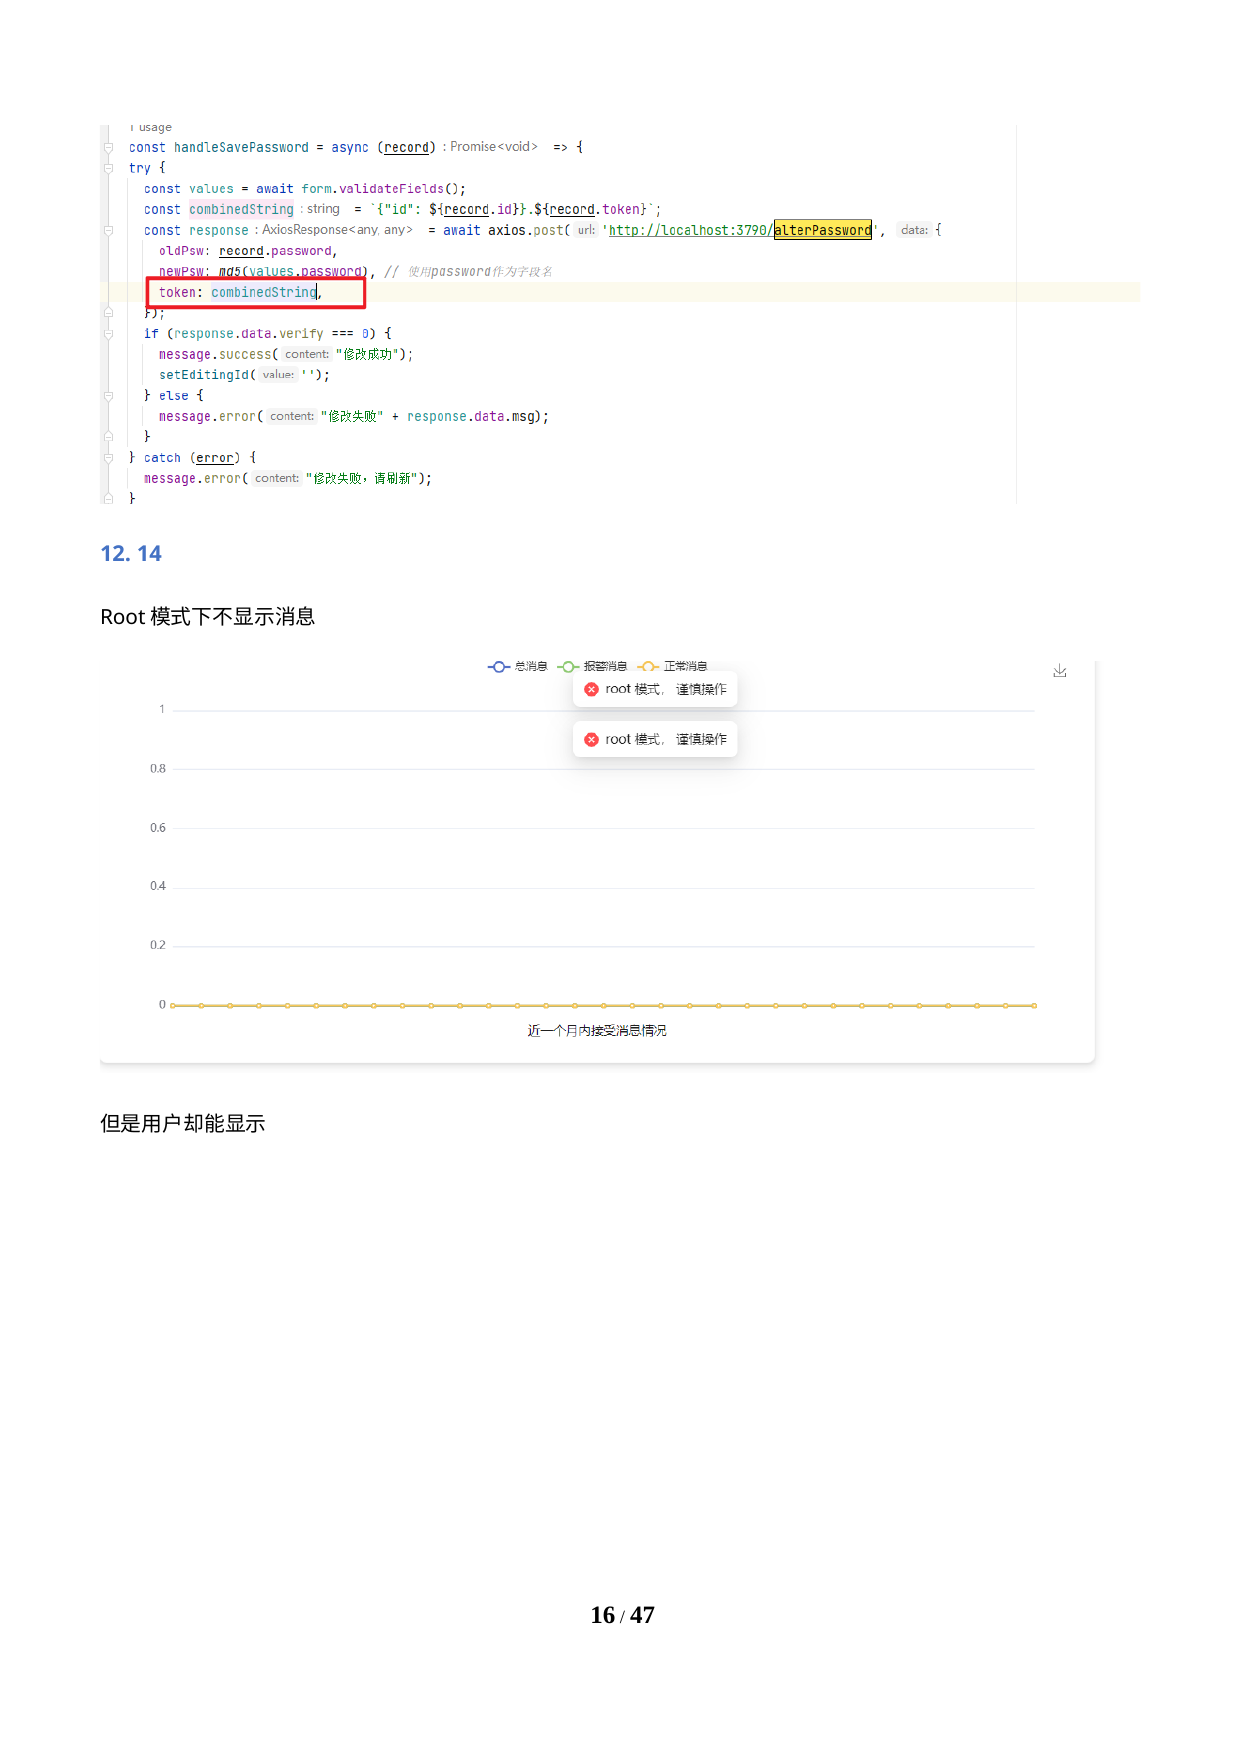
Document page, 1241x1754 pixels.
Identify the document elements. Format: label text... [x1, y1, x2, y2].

text 但是用户却能显示 [100, 1106, 1140, 1138]
text 12. 14 [100, 537, 1140, 569]
text Root模式下不显示消息 [100, 599, 1140, 632]
picture [99, 661, 1111, 1073]
picture [99, 125, 1141, 504]
